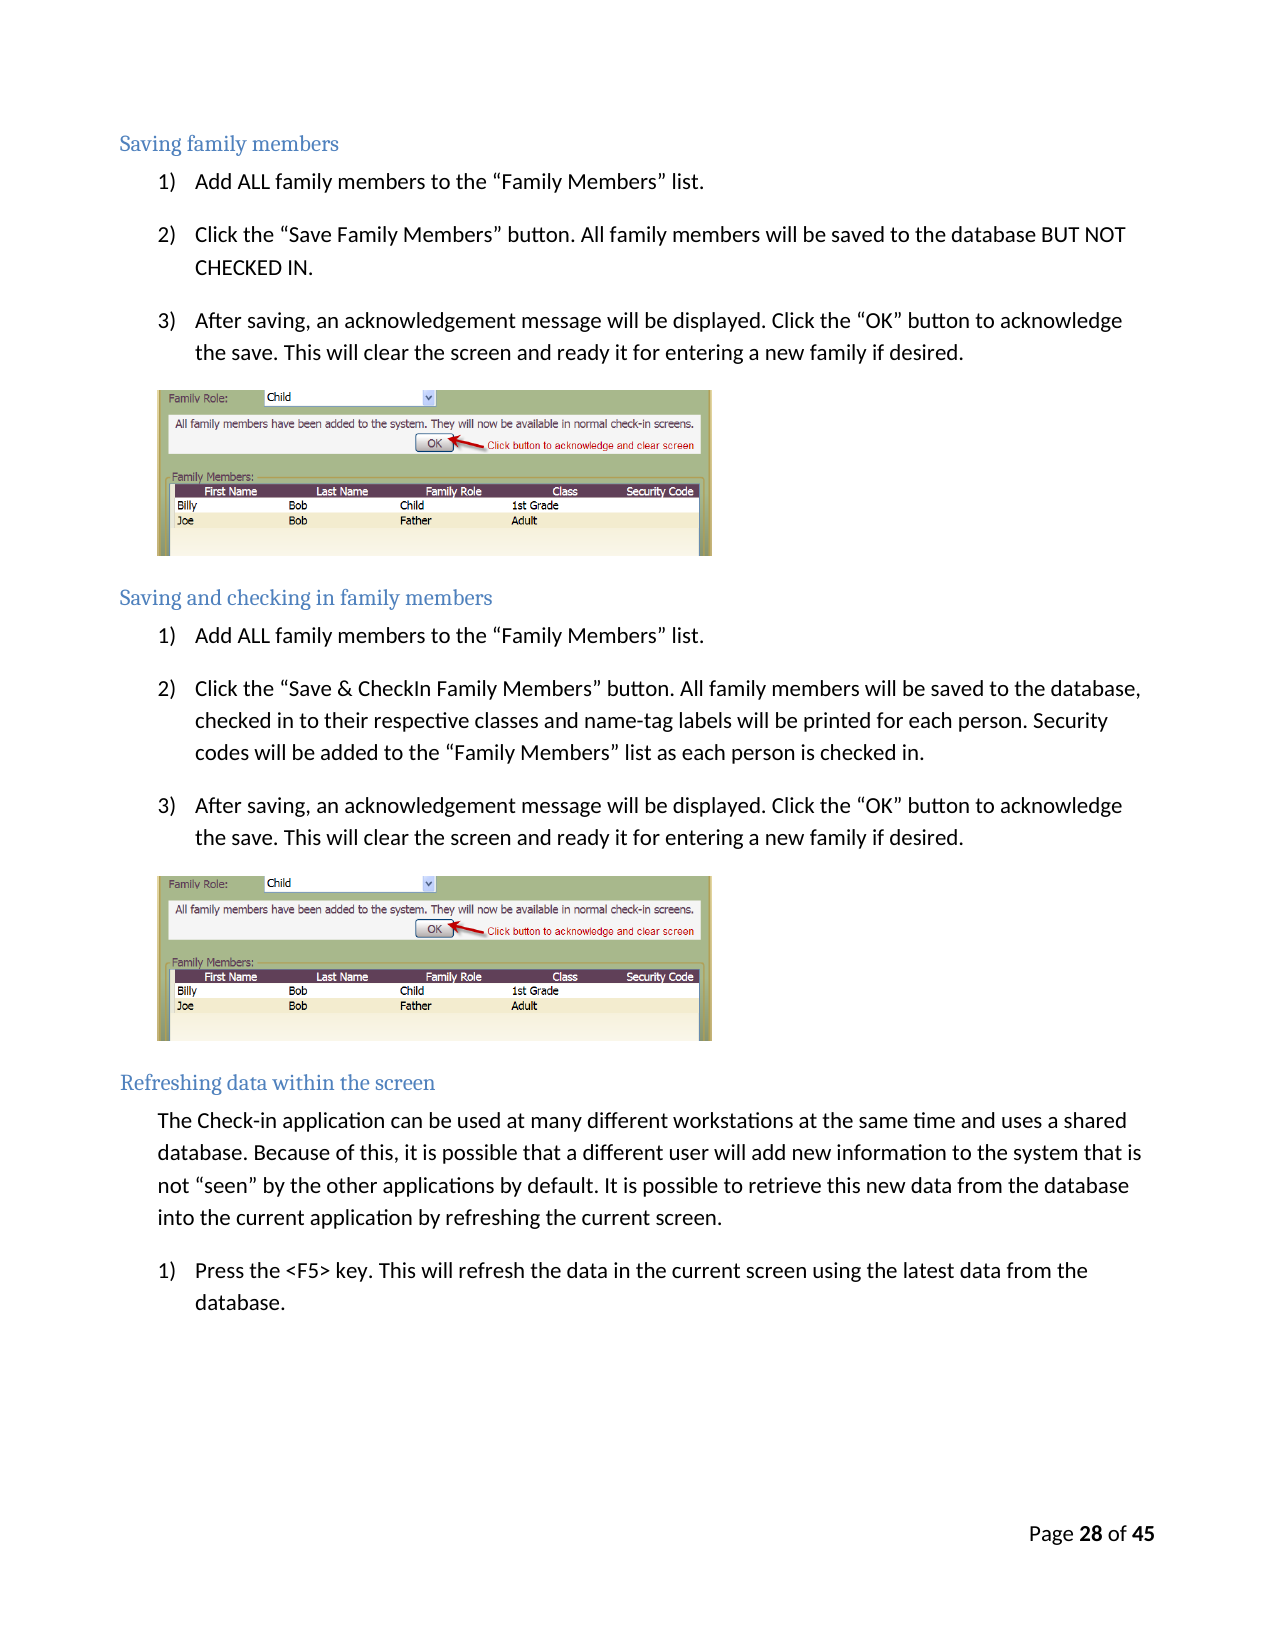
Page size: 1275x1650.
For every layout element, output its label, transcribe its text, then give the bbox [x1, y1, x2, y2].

list Click the “Save & CheckIn Family Members” button. All family members will be saved to the database, checked in to their respective classes and name-tag labels will be printed for each person. Security codes will be added to the “Family Members” list as each person is checked in. [157, 674, 1155, 766]
list Press the <F5> key. This will refresh the data in the current screen using the latest data from the database. [157, 1256, 1155, 1316]
list Add ALL family members to the “Family Members” list. [157, 621, 1155, 649]
list After saving, an acknowledgement message will be displayed. Click the “OK” button to acknowledge the save. This will clear the screen and ready it for entering a new family if desired. [157, 306, 1155, 366]
list After saving, an acknowledgement message will be displayed. Click the “OK” button to acknowledge the save. This will clear the screen and ready it for entering a new family if desired. [157, 791, 1155, 851]
subtitle Refreshing data within the screen [120, 1070, 1155, 1096]
picture [157, 876, 712, 1041]
subtitle Saving family members [120, 131, 1155, 157]
subtitle Saving and checking in family members [120, 584, 1155, 611]
list Add ALL family members to the “Family Members” list. [157, 167, 1155, 196]
text The Check-in application can be used at many different workstations at the same time and uses a shared database. Because of this, it is possible that a different user will add new information to the system that is not “seen” by the other applications by default. It is possible to retrieve this new data from the database into the current application by refreshing the current screen. [157, 1106, 1155, 1231]
picture [157, 390, 712, 556]
list Click the “Save Family Members” button. All family members will be saved to the database BUT NOT CHECKED IN. [157, 221, 1155, 281]
